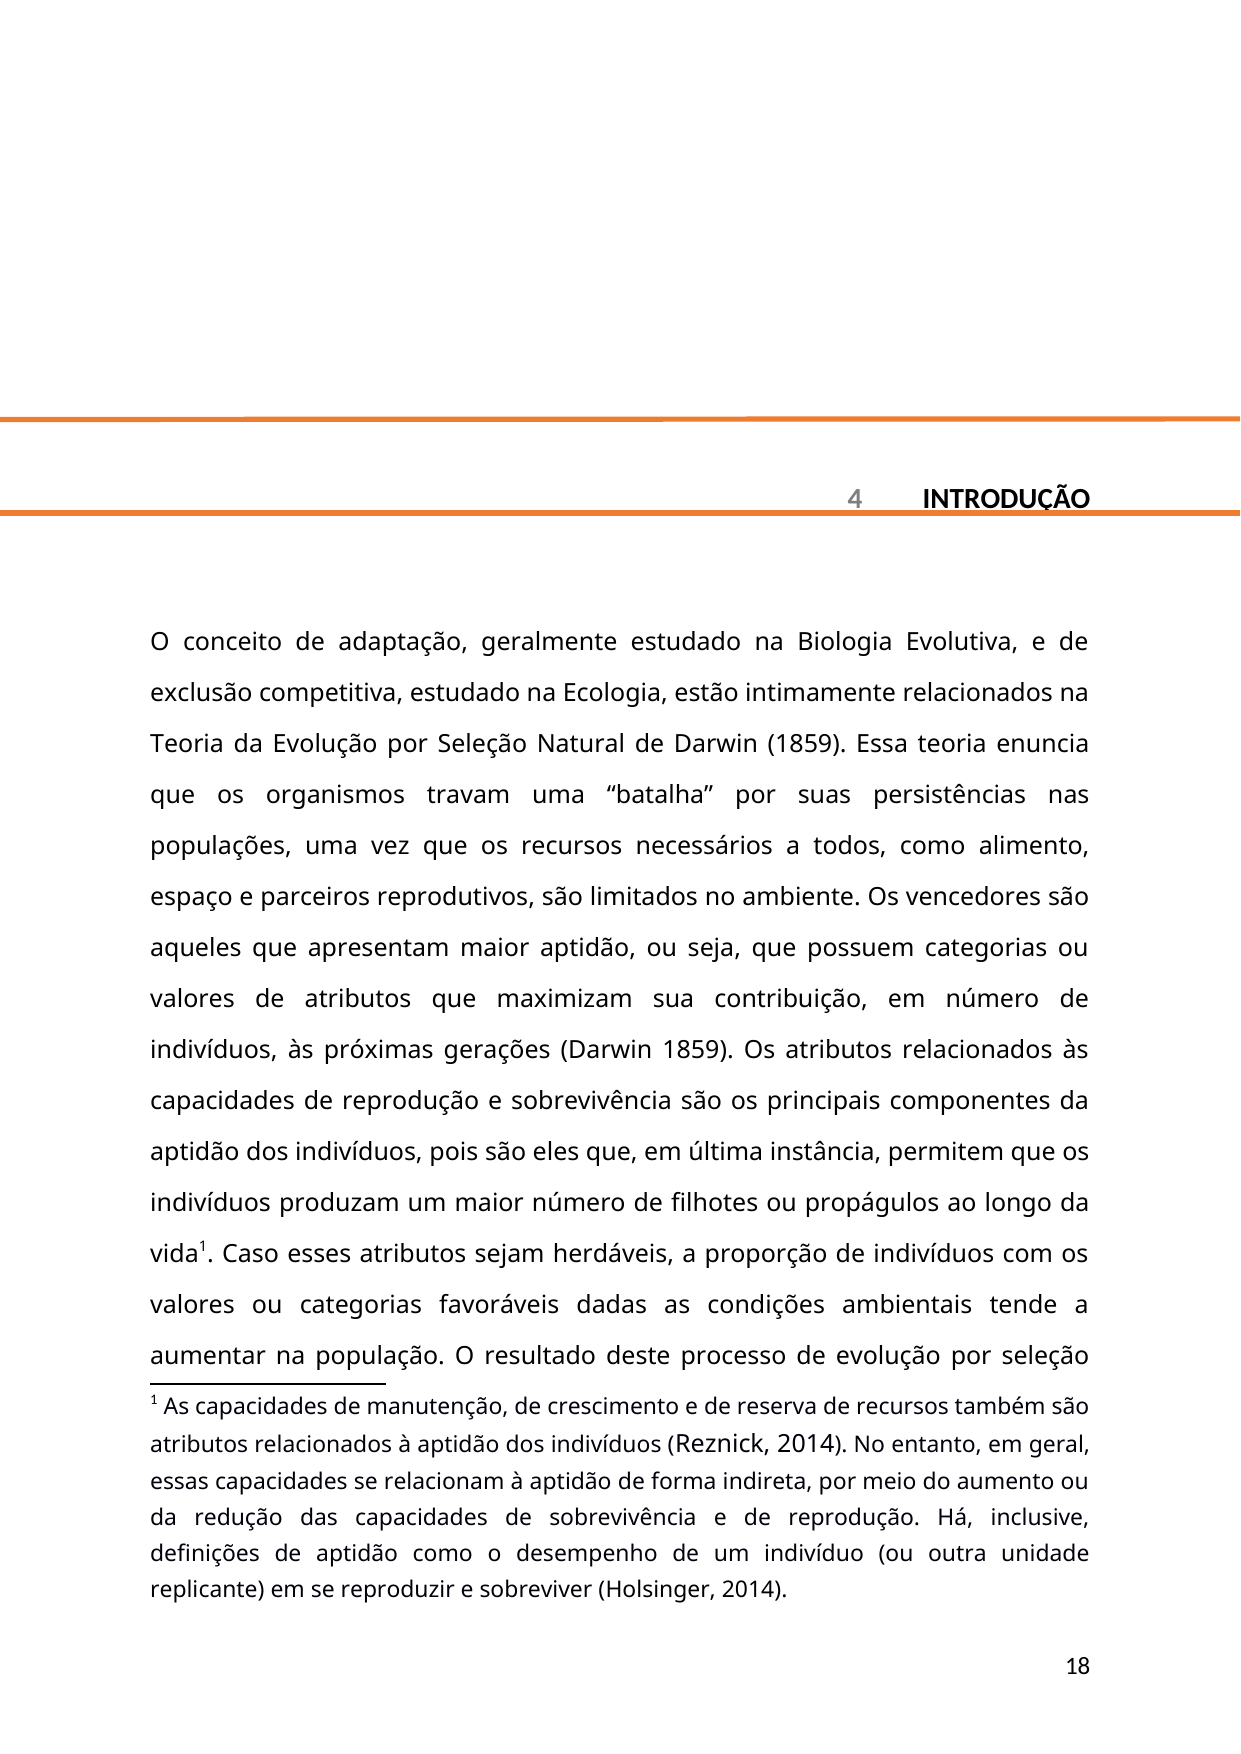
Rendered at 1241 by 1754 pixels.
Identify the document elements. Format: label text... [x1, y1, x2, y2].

subtitle 4 INTRODUÇÃO [150, 480, 1090, 510]
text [150, 623, 1090, 1372]
